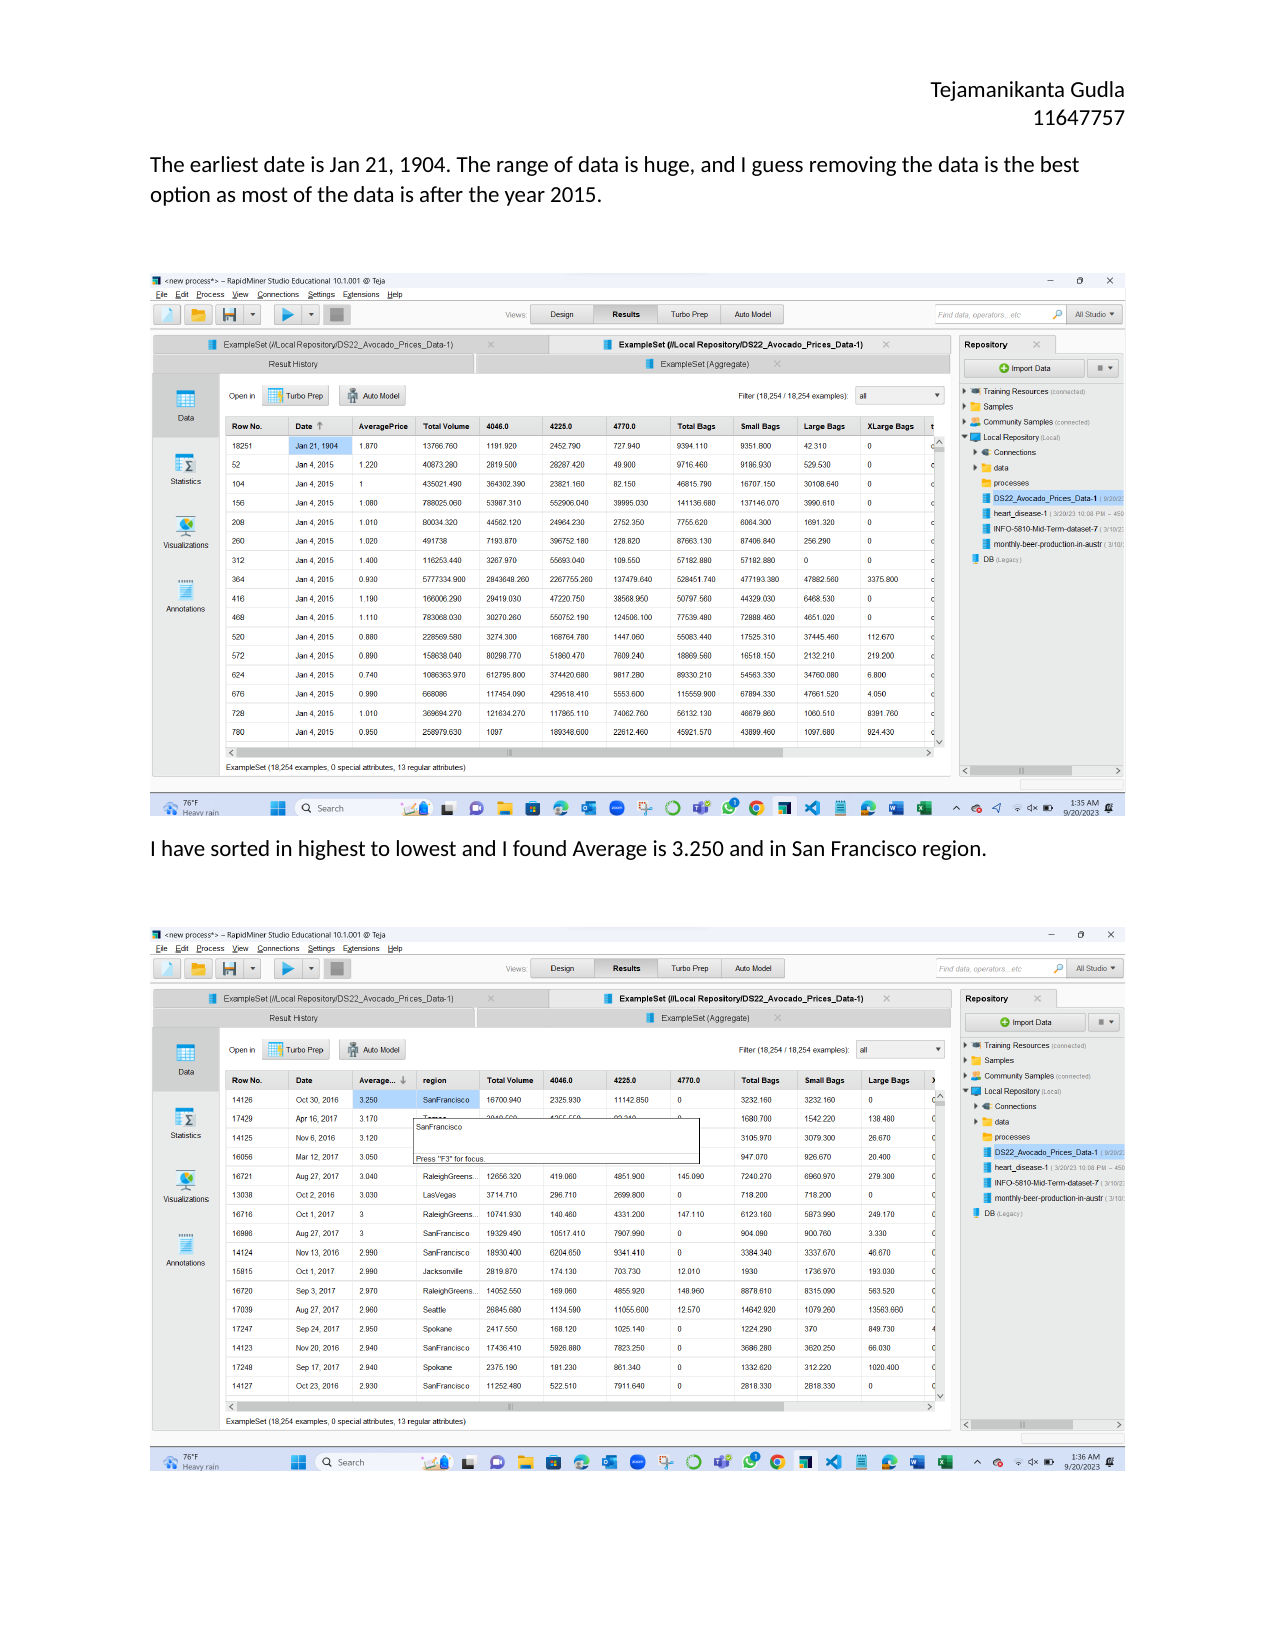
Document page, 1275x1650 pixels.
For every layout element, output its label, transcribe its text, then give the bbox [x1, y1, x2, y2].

picture [150, 273, 1125, 816]
text The earliest date is Jan 21, 1904. The range of data is huge, and I guess removing the data is the best option as most of the data is after the year 2015. [150, 150, 1125, 208]
picture [150, 927, 1125, 1471]
text I have sorted in highest to lowest and I found Average is 3.250 and in San Francisco region. [150, 834, 1125, 862]
